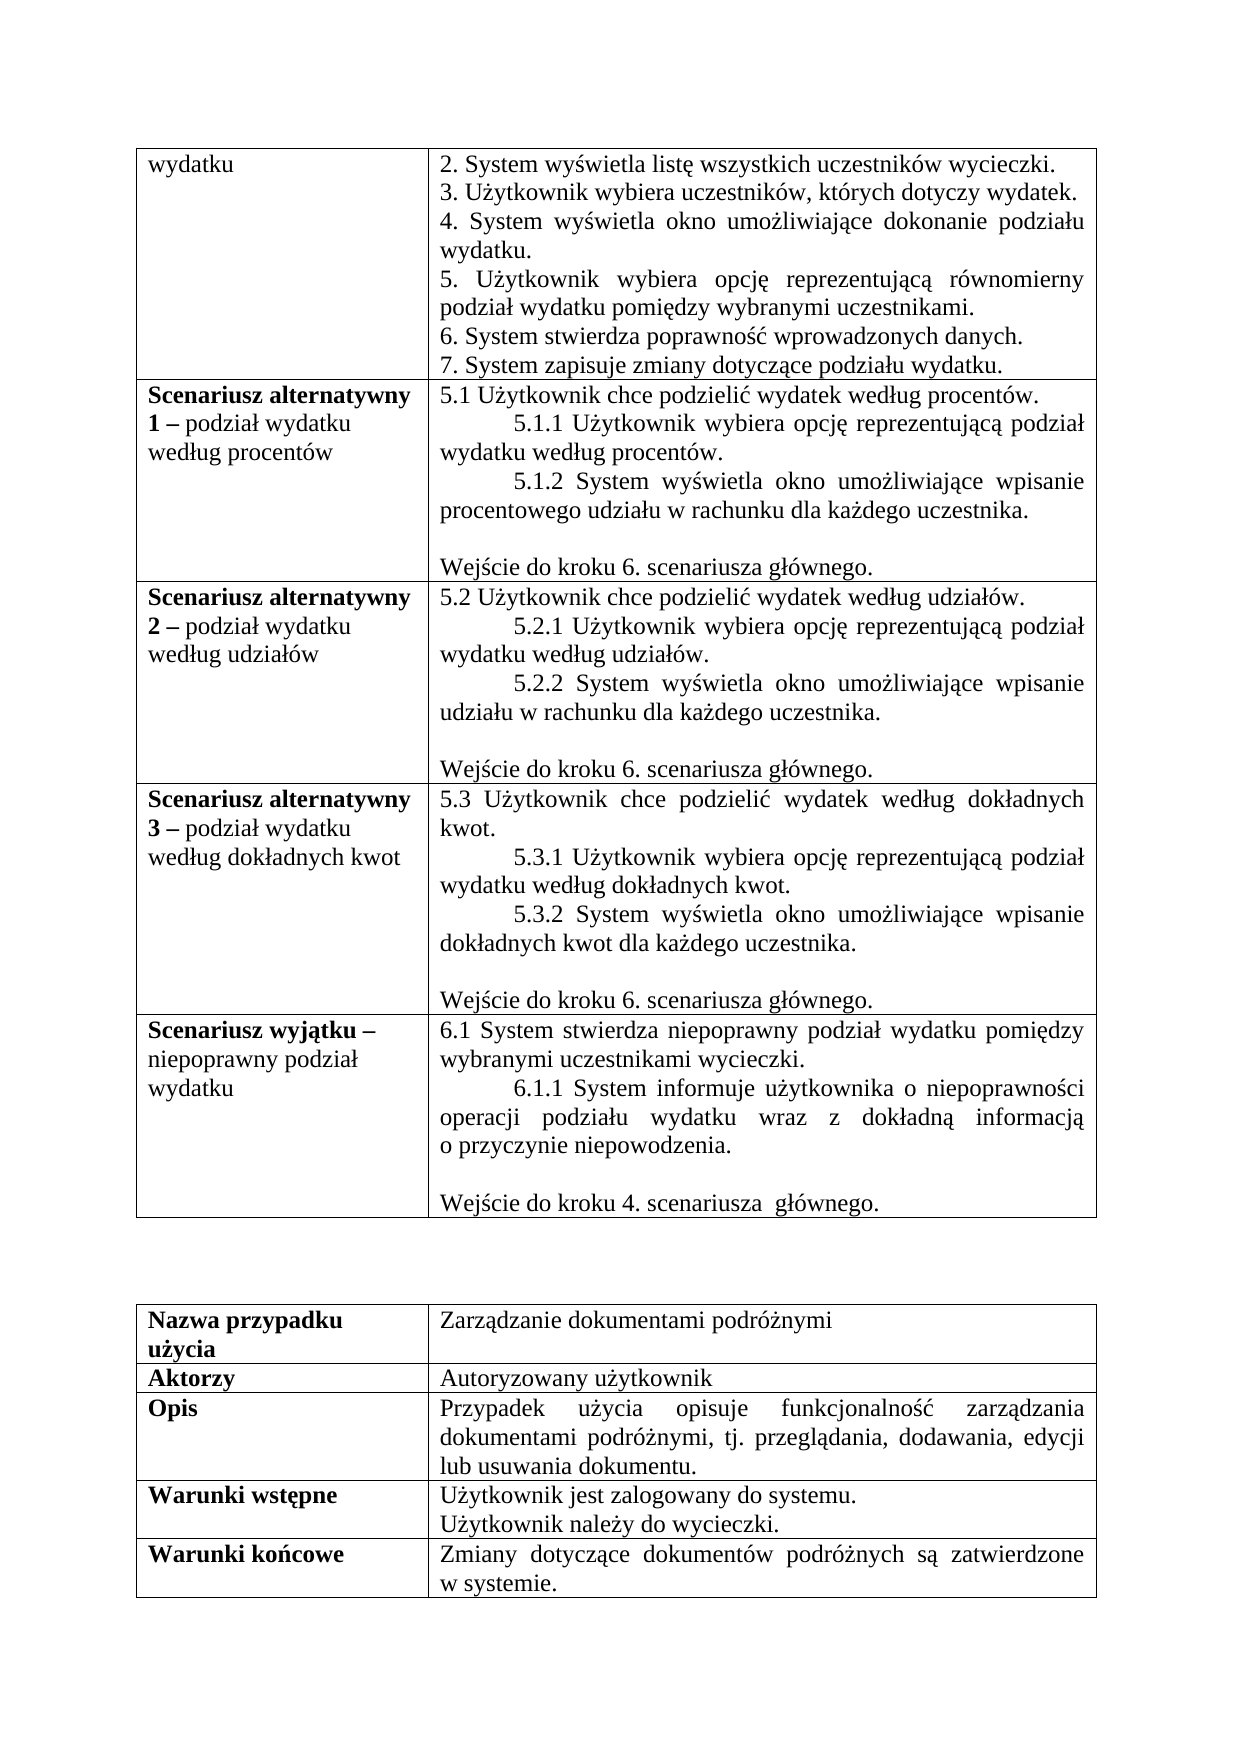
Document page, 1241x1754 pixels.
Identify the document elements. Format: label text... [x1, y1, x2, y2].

table_cell Warunki końcowe [137, 1539, 428, 1597]
table_cell Scenariusz wyjątku – niepoprawny podział wydatku [137, 1015, 428, 1217]
table_cell Aktorzy [137, 1364, 428, 1392]
table_cell 5.2 Użytkownik chce podzielić wydatek według udziałów. 5.2.1 Użytkownik wybiera opcję reprezentującą podział wydatku według udziałów. 5.2.2 System wyświetla okno umożliwiające wpisanie udziału w rachunku dla każdego uczestnika. Wejście do kroku 6. scenariusza głównego. [429, 582, 1096, 783]
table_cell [137, 149, 428, 379]
table_cell Scenariusz alternatywny 1 – podział wydatku według procentów [137, 380, 428, 581]
table_header Zarządzanie dokumentami podróżnymi [429, 1305, 1096, 1362]
table_cell Przypadek użycia opisuje funkcjonalność zarządzania dokumentami podróżnymi, tj. przeglądania, dodawania, edycji lub usuwania dokumentu. [429, 1393, 1096, 1479]
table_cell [429, 149, 1096, 379]
table_cell Zmiany dotyczące dokumentów podróżnych są zatwierdzone w systemie. [429, 1539, 1096, 1597]
table_cell Warunki wstępne [137, 1481, 428, 1538]
table_cell Użytkownik jest zalogowany do systemu. Użytkownik należy do wycieczki. [429, 1481, 1096, 1538]
table_cell 5.1 Użytkownik chce podzielić wydatek według procentów. 5.1.1 Użytkownik wybiera opcję reprezentującą podział wydatku według procentów. 5.1.2 System wyświetla okno umożliwiające wpisanie procentowego udziału w rachunku dla każdego uczestnika. Wejście do kroku 6. scenariusza głównego. [429, 380, 1096, 581]
table_cell Scenariusz alternatywny 2 – podział wydatku według udziałów [137, 582, 428, 783]
table_cell Scenariusz alternatywny 3 – podział wydatku według dokładnych kwot [137, 784, 428, 1014]
table_cell 6.1 System stwierdza niepoprawny podział wydatku pomiędzy wybranymi uczestnikami wycieczki. 6.1.1 System informuje użytkownika o niepoprawności operacji podziału wydatku wraz z dokładną informacją o przyczynie niepowodzenia. Wejście do kroku 4. scenariusza głównego. [429, 1015, 1096, 1217]
table_cell Autoryzowany użytkownik [429, 1364, 1096, 1392]
table_cell 5.3 Użytkownik chce podzielić wydatek według dokładnych kwot. 5.3.1 Użytkownik wybiera opcję reprezentującą podział wydatku według dokładnych kwot. 5.3.2 System wyświetla okno umożliwiające wpisanie dokładnych kwot dla każdego uczestnika. Wejście do kroku 6. scenariusza głównego. [429, 784, 1096, 1014]
table_cell Opis [137, 1393, 428, 1479]
table_header Nazwa przypadku użycia [137, 1305, 428, 1362]
